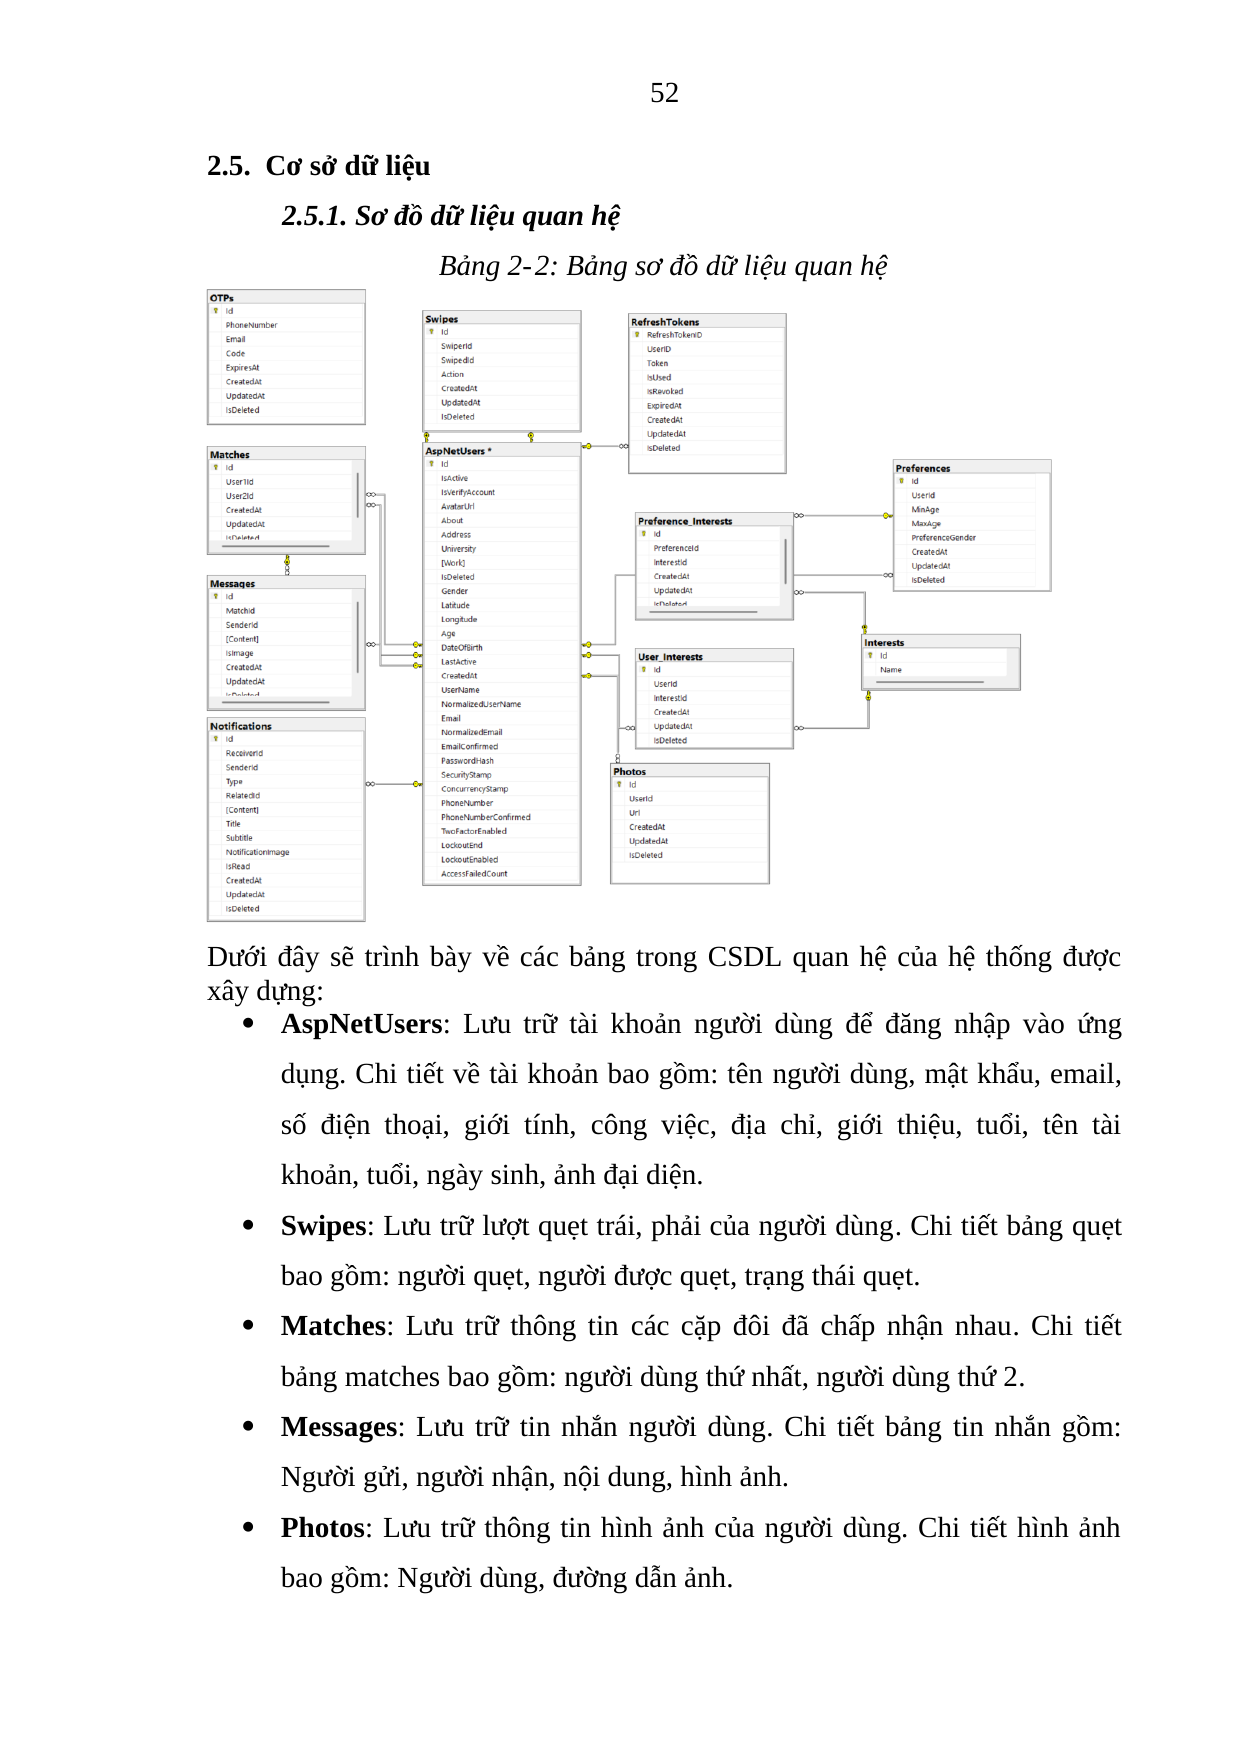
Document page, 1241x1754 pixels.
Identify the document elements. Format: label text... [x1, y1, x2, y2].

list AspNetUsers: Lưu trữ tài khoản người dùng để đăng nhập vào ứng dụng. Chi tiết về tài khoản bao gồm: tên người dùng, mật khẩu, email, số điện thoại, giới tính, công việc, địa chỉ, giới thiệu, tuổi, tên tài khoản, tuổi, ngày sinh, ảnh đại diện. [243, 1006, 1122, 1191]
picture [200, 284, 1055, 923]
text Bảng 2-2: Bảng sơ đồ dữ liệu quan hệ [207, 248, 1122, 282]
list Messages: Lưu trữ tin nhắn người dùng. Chi tiết bảng tin nhắn gồm: Người gửi, người nhận, nội dung, hình ảnh. [243, 1409, 1122, 1493]
list Swipes: Lưu trữ lượt quẹt trái, phải của người dùng. Chi tiết bảng quẹt bao gồm: người quẹt, người được quẹt, trạng thái quẹt. [243, 1208, 1122, 1292]
list Photos: Lưu trữ thông tin hình ảnh của người dùng. Chi tiết hình ảnh bao gồm: Người dùng, đường dẫn ảnh. [243, 1510, 1122, 1594]
text Sơ đồ dữ liệu quan hệ [282, 198, 1122, 232]
list Matches: Lưu trữ thông tin các cặp đôi đã chấp nhận nhau. Chi tiết bảng matches bao gồm: người dùng thứ nhất, người dùng thứ 2. [243, 1308, 1122, 1392]
text Dưới đây sẽ trình bày về các bảng trong CSDL quan hệ của hệ thống được xây dựng: [207, 939, 1122, 1006]
text Cơ sở dữ liệu [207, 148, 1122, 181]
